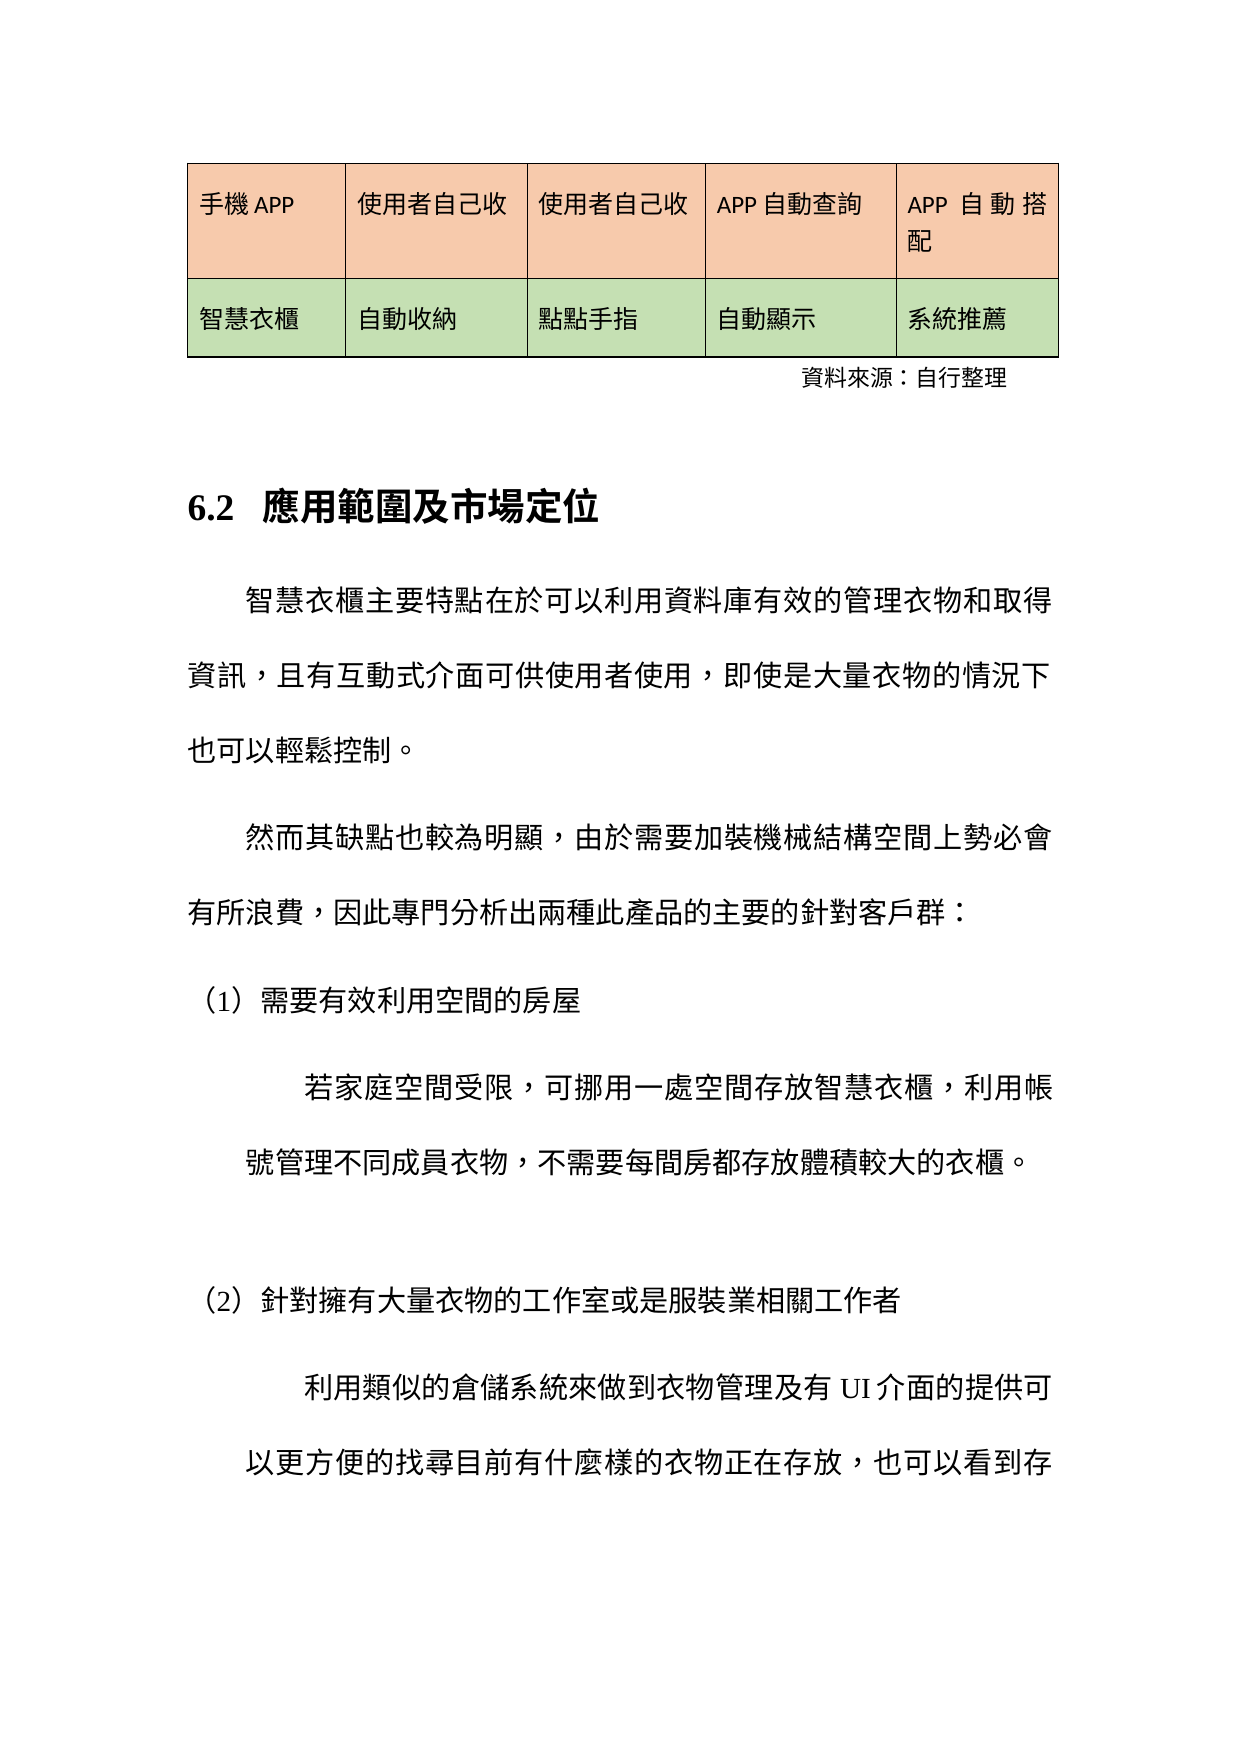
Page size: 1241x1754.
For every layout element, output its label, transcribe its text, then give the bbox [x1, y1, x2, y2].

text （1）需要有效利用空間的房屋 [187, 961, 1053, 1036]
text 然而其缺點也較為明顯，由於需要加裝機械結構空間上勢必會有所浪費，因此專門分析出兩種此產品的主要的針對客戶群： [187, 798, 1053, 948]
table_cell 自動收納 [346, 279, 527, 356]
table_cell 自動顯示 [706, 279, 896, 356]
table_cell APP自動搭配 [897, 164, 1058, 278]
table_cell 手機APP [188, 164, 345, 278]
text 智慧衣櫃主要特點在於可以利用資料庫有效的管理衣物和取得資訊，且有互動式介面可供使用者使用，即使是大量衣物的情況下也可以輕鬆控制。 [187, 561, 1053, 786]
text （2）針對擁有大量衣物的工作室或是服裝業相關工作者 [187, 1261, 1053, 1336]
table_cell 點點手指 [528, 279, 705, 356]
table_cell 系統推薦 [897, 279, 1058, 356]
subtitle 應用範圍及市場定位 [187, 466, 1053, 541]
table_cell 智慧衣櫃 [188, 279, 345, 356]
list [246, 1348, 1053, 1498]
table_cell 使用者自己收 [346, 164, 527, 278]
text 資料來源：自行整理 [187, 358, 1007, 395]
list 若家庭空間受限，可挪用一處空間存放智慧衣櫃，利用帳號管理不同成員衣物，不需要每間房都存放體積較大的衣櫃。 [246, 1048, 1053, 1198]
table_cell APP自動查詢 [706, 164, 896, 278]
table_cell 使用者自己收 [528, 164, 705, 278]
